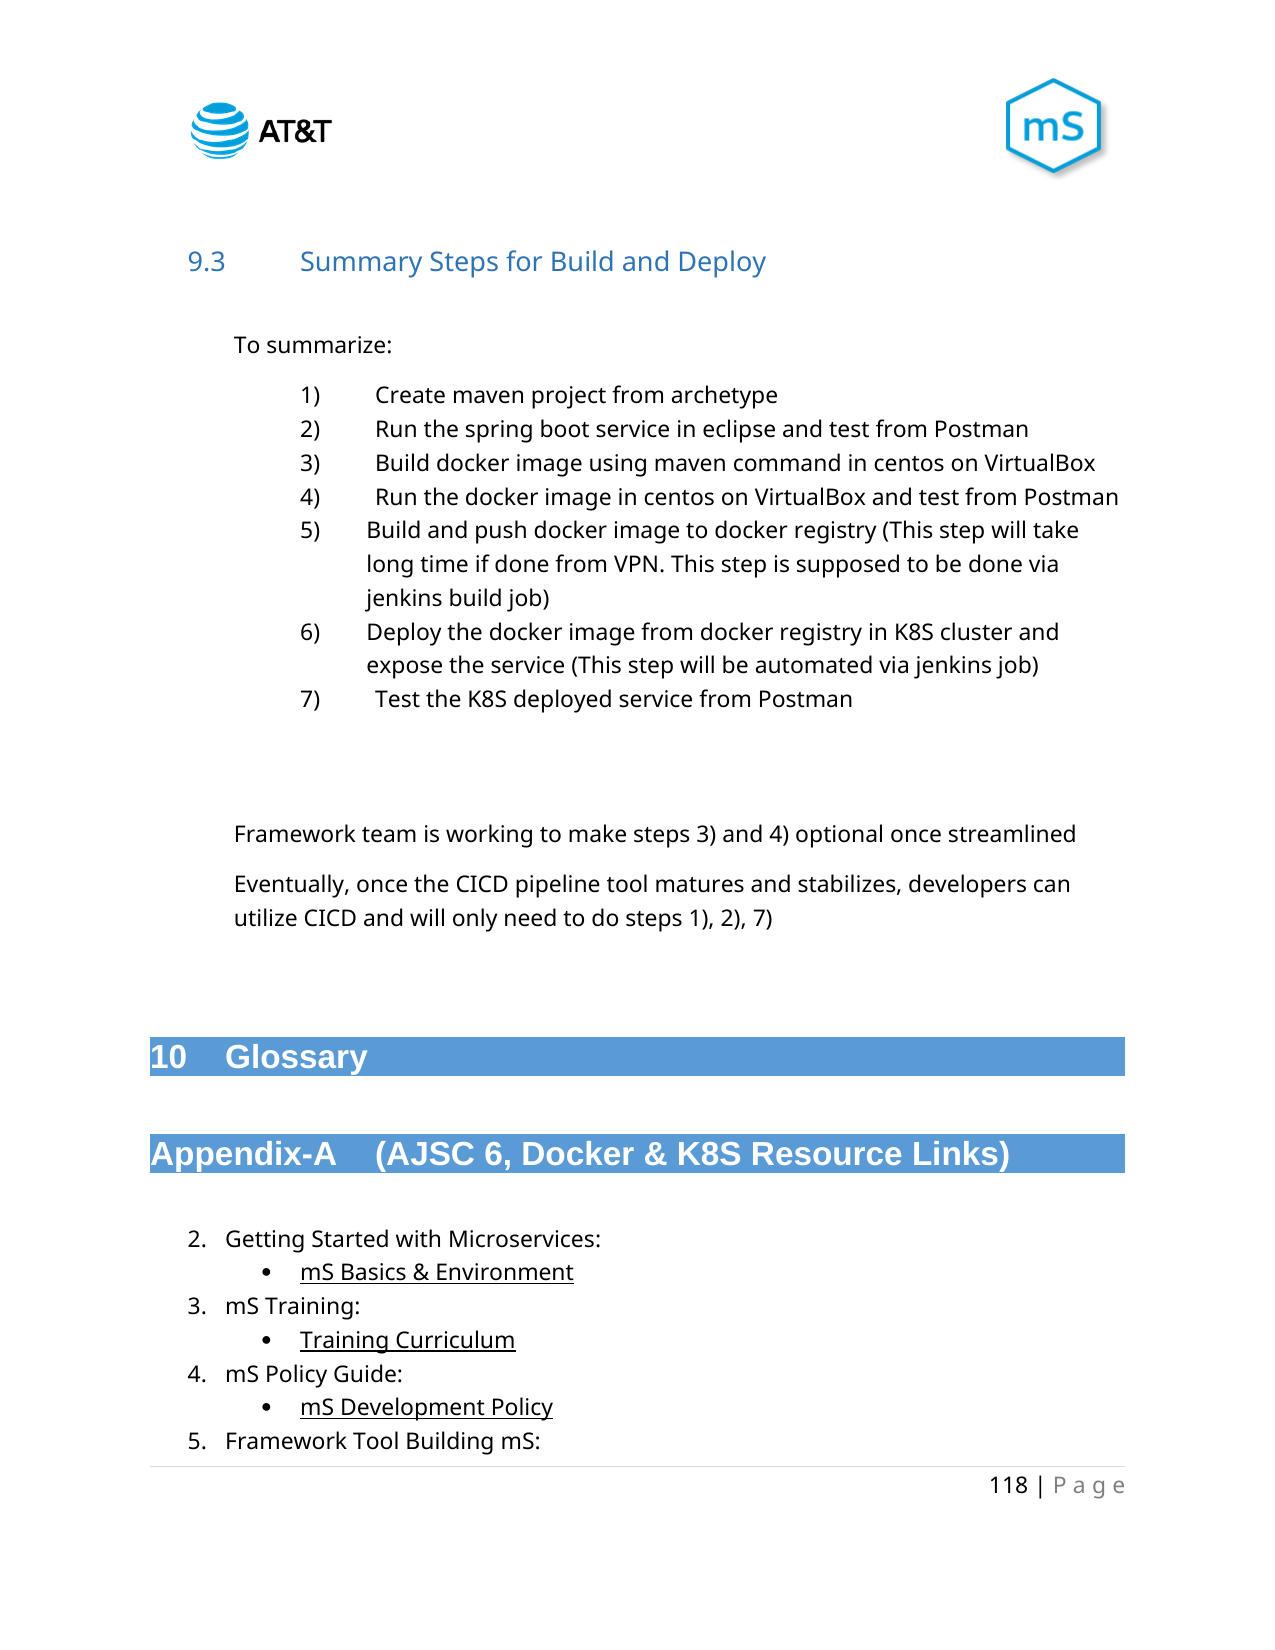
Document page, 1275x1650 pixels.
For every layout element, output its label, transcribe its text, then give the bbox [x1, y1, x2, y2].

picture [996, 75, 1114, 186]
list Getting Started with Microservices: [187, 1222, 1125, 1254]
text 3) Build docker image using maven command in centos on VirtualBox [300, 447, 1125, 478]
text 1) Create maven project from archetype [300, 379, 1125, 410]
list Training Curriculum [262, 1324, 1125, 1355]
list Framework Tool Building mS: [187, 1425, 1125, 1456]
text 7) Test the K8S deployed service from Postman [300, 683, 1125, 714]
picture [161, 75, 360, 187]
text To summarize: [234, 329, 1125, 360]
subtitle Summary Steps for Build and Deploy [187, 242, 1125, 279]
text Eventually, once the CICD pipeline tool matures and stabilizes, developers can utilize CICD and will only need to do steps 1), 2), 7) [234, 868, 1125, 933]
text Framework team is working to make steps 3) and 4) optional once streamlined [234, 817, 1125, 849]
list mS Development Policy [262, 1391, 1125, 1422]
list mS Basics & Environment [262, 1256, 1125, 1287]
text 4) Run the docker image in centos on VirtualBox and test from Postman [300, 480, 1125, 512]
list mS Training: [187, 1290, 1125, 1321]
text 5) Build and push docker image to docker registry (This step will take long time if done from VPN. This step is supposed to be done via jenkins build job) [300, 514, 1125, 613]
subtitle Appendix-A (AJSC 6, Docker & K8S Resource Links) [150, 1134, 1125, 1173]
text 6) Deploy the docker image from docker registry in K8S cluster and expose the service (This step will be automated via jenkins job) [300, 615, 1125, 680]
text 2) Run the spring boot service in eclipse and test from Postman [300, 413, 1125, 444]
subtitle 10 Glossary [150, 1037, 1125, 1076]
list mS Policy Guide: [187, 1357, 1125, 1389]
